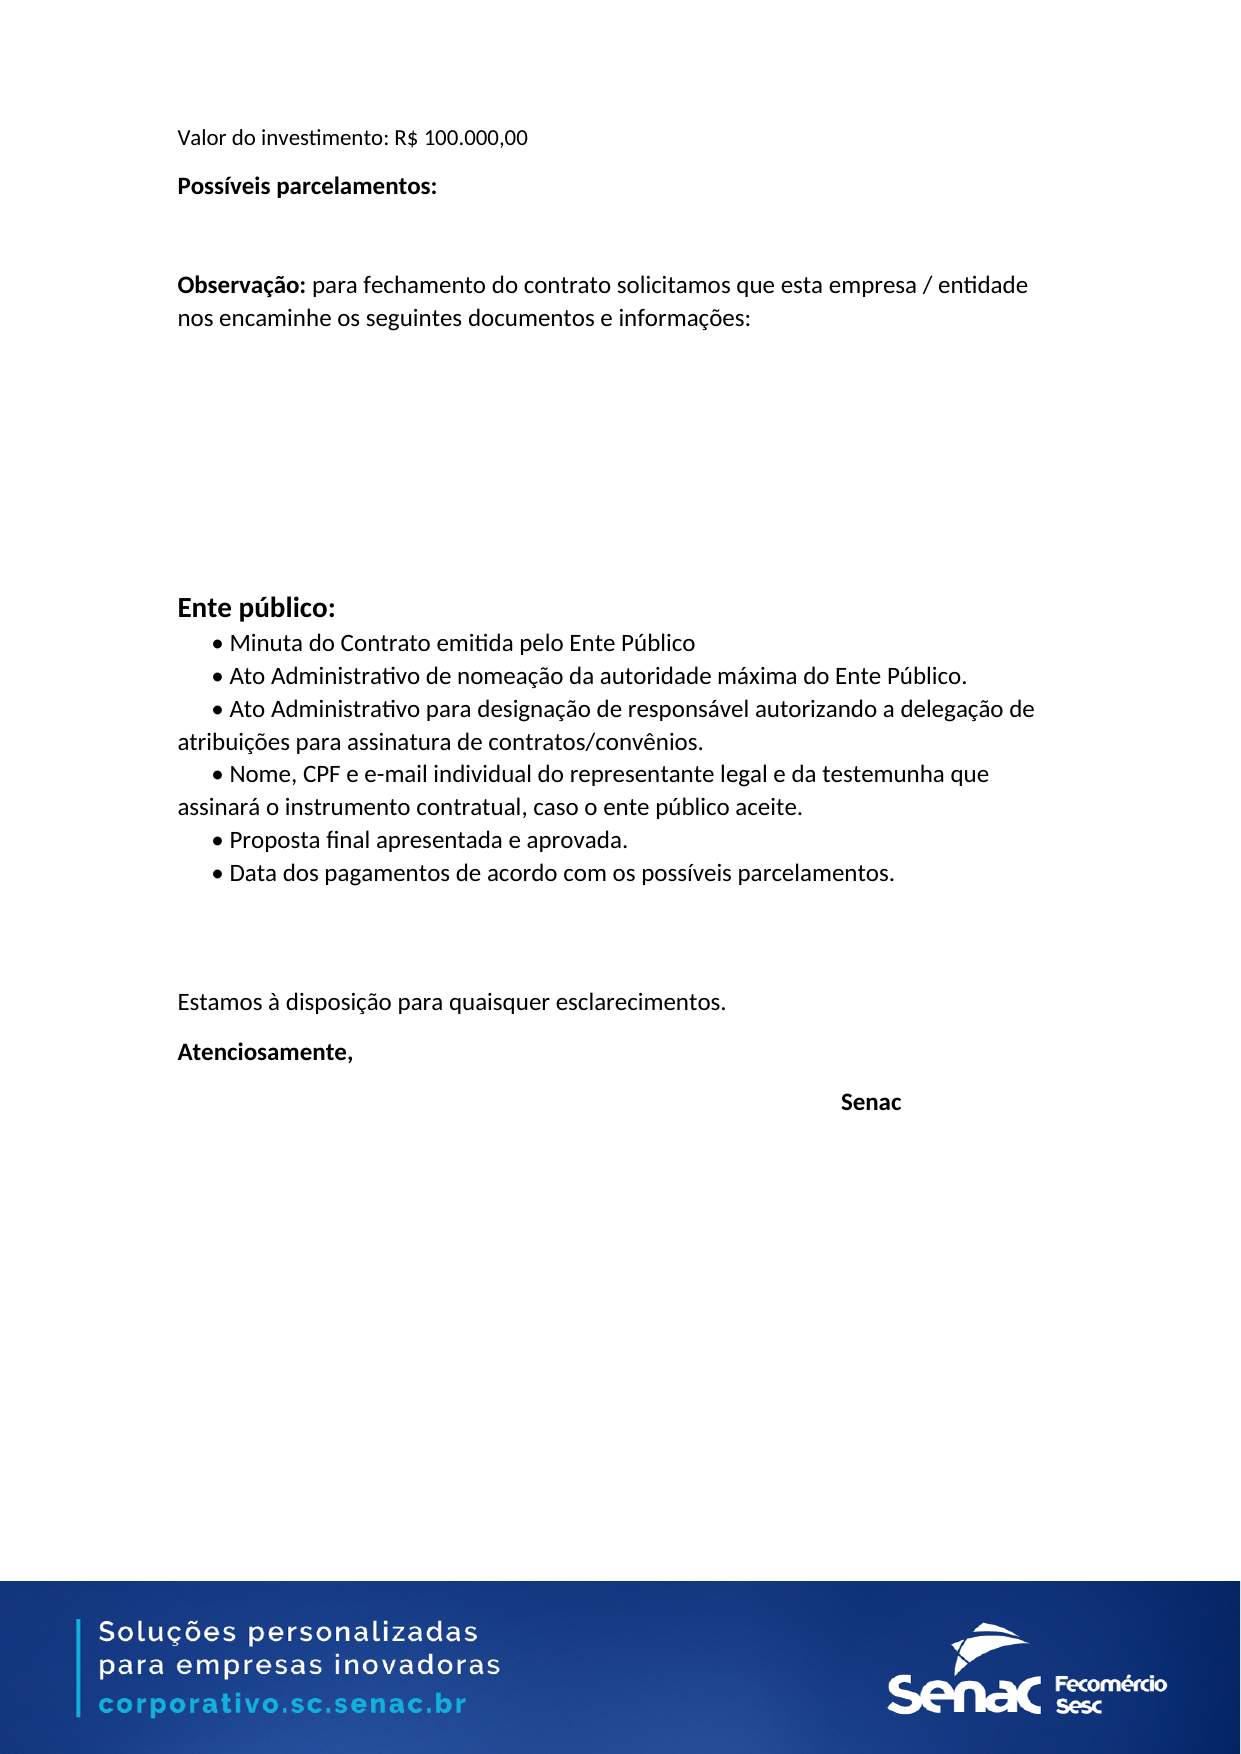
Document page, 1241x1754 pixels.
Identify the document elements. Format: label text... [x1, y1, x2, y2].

text Observação: para fechamento do contrato solicitamos que esta empresa / entidade nos encaminhe os seguintes documentos e informações: [177, 269, 1063, 333]
text Valor do investimento: R$ 100.000,00 [177, 123, 1063, 151]
text Estamos à disposição para quaisquer esclarecimentos. [177, 987, 1063, 1017]
picture [0, 1581, 1241, 1754]
text Senac [767, 1086, 1063, 1116]
text Ente público: • Minuta do Contrato emitida pelo Ente Público • Ato Administrativo de nomeação da autoridade máxima do Ente Público. • Ato Administrativo para designação de responsável autorizando a delegação de atribuições para assinatura de contratos/convênios. • Nome, CPF e e-mail individual do representante legal e da testemunha que assinará o instrumento contratual, caso o ente público aceite. • Proposta final apresentada e aprovada. • Data dos pagamentos de acordo com os possíveis parcelamentos. [177, 589, 1063, 918]
text Possíveis parcelamentos: [177, 170, 1063, 201]
text Atenciosamente, [177, 1036, 1063, 1067]
